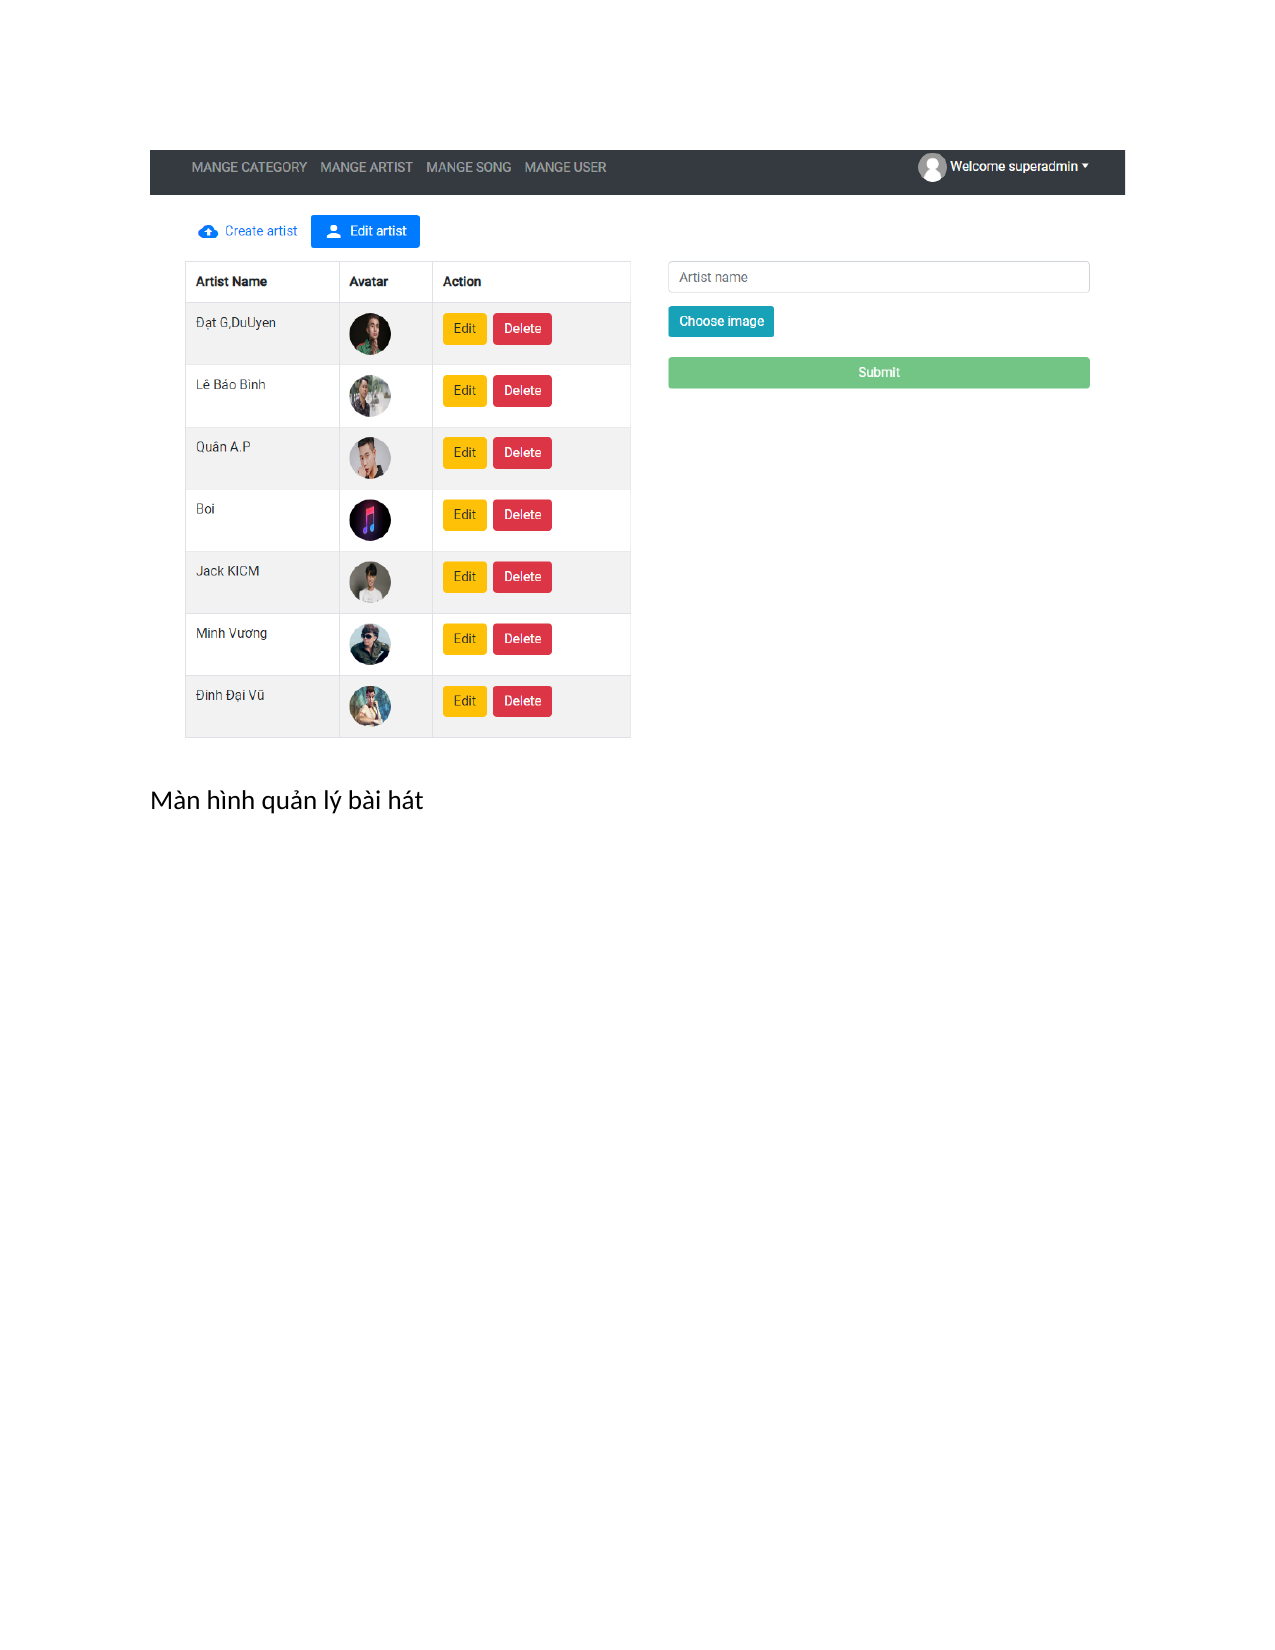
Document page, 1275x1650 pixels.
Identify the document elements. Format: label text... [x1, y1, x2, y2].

text Màn hình quản lý bài hát [150, 783, 1125, 816]
picture [150, 150, 1125, 758]
